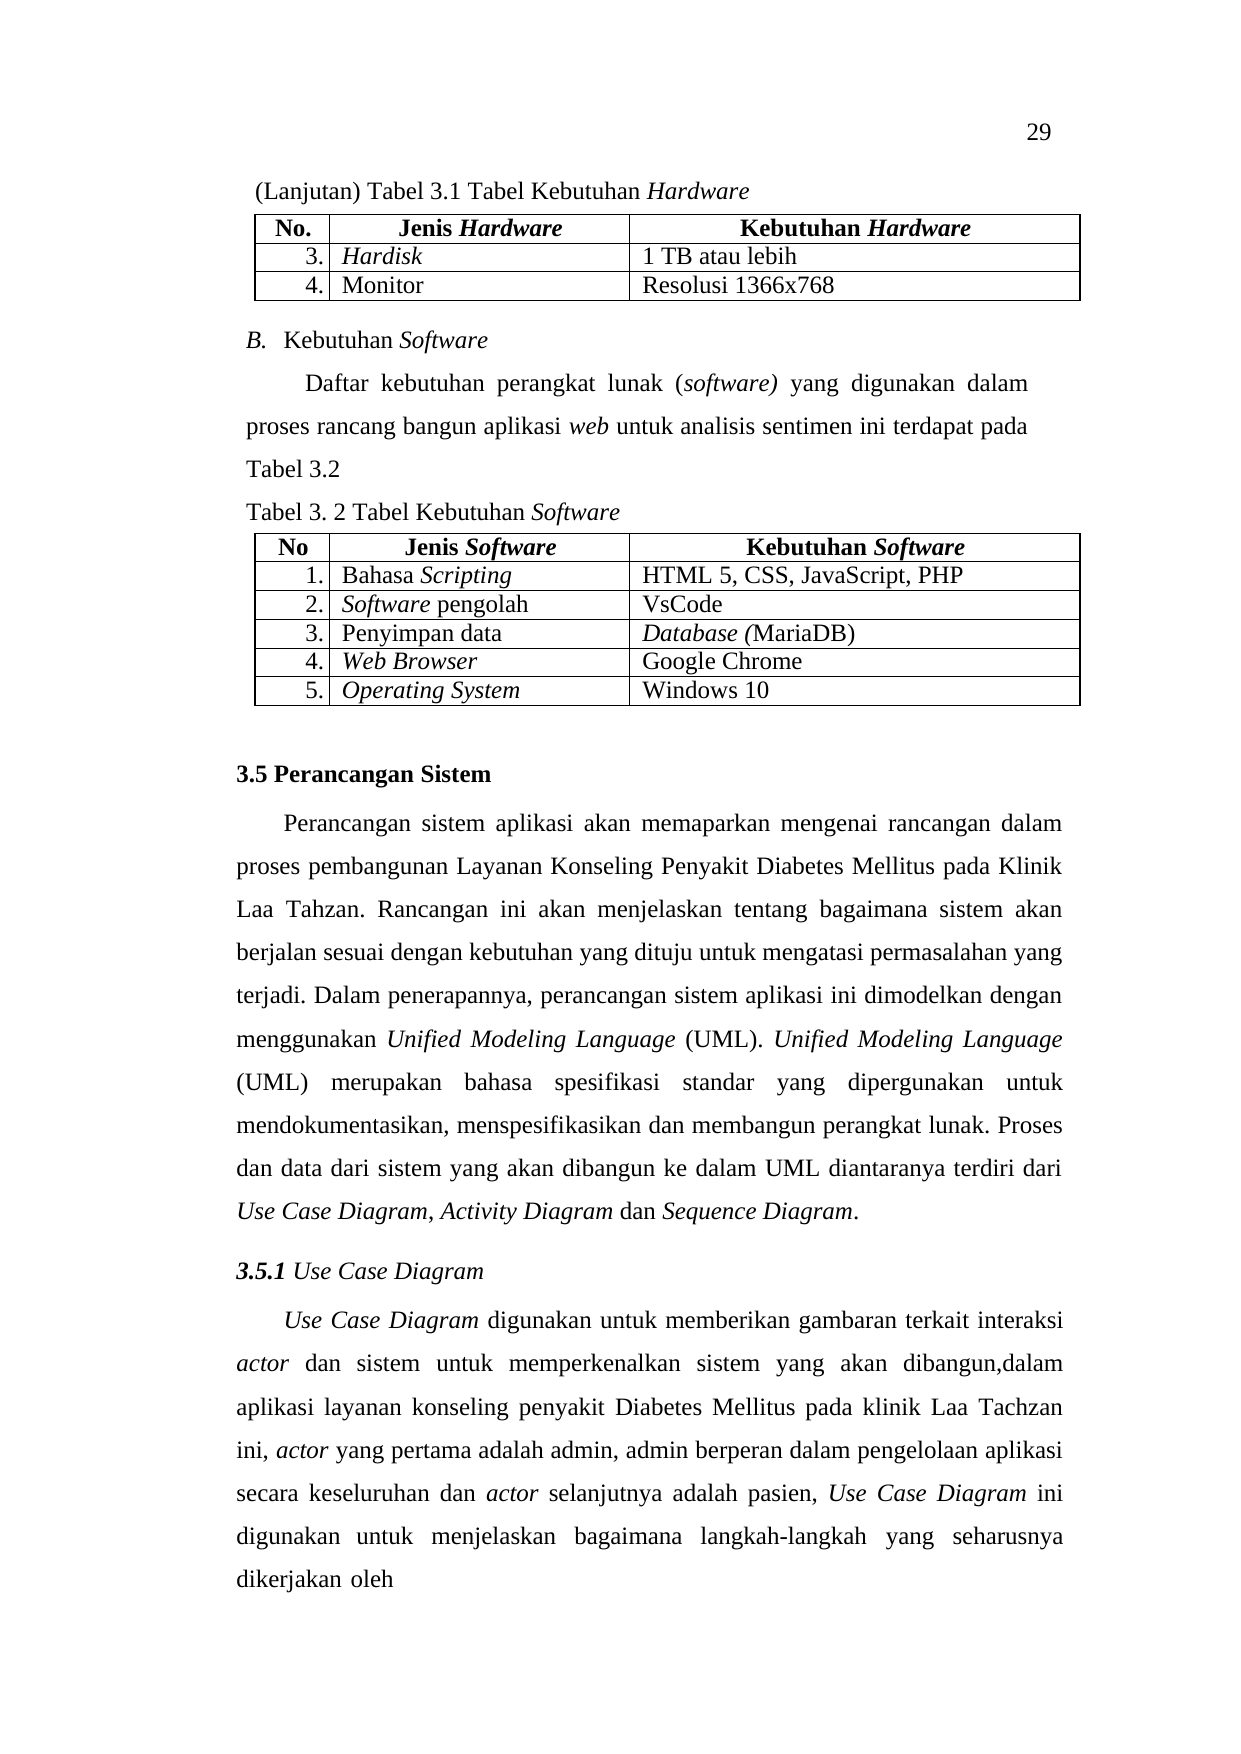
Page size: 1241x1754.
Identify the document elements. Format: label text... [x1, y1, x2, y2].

list Kebutuhan Software [246, 325, 1130, 353]
table_cell HTML 5, CSS, JavaScript, PHP [630, 562, 1079, 590]
table_header Kebutuhan Software [630, 534, 1079, 561]
table_cell Web Browser [330, 649, 629, 676]
table_header Jenis Software [330, 534, 629, 561]
table_cell Database (MariaDB) [630, 620, 1079, 647]
table_cell Windows 10 [630, 677, 1079, 704]
table_cell 1 TB atau lebih [630, 244, 1079, 271]
text Tabel 3. 2 Tabel Kebutuhan Software [246, 497, 1130, 526]
table_cell 3. [256, 244, 329, 271]
table_header No. [256, 215, 329, 242]
table_cell Google Chrome [630, 649, 1079, 676]
text Use Case Diagram digunakan untuk memberikan gambaran terkait interaksi actor dan sistem untuk memperkenalkan sistem yang akan dibangun,dalam aplikasi layanan konseling penyakit Diabetes Mellitus pada klinik Laa Tachzan ini, actor yang pertama adalah admin, admin berperan dalam pengelolaan aplikasi secara keseluruhan dan actor selanjutnya adalah pasien, Use Case Diagram ini digunakan untuk menjelaskan bagaimana langkah-langkah yang seharusnya dikerjakan oleh [236, 1305, 1063, 1593]
table_cell Operating System [330, 677, 629, 704]
table_cell 1. [256, 562, 329, 590]
table_cell 5. [256, 677, 329, 704]
table_cell 3. [256, 620, 329, 647]
table_cell Monitor [330, 272, 629, 299]
text Daftar kebutuhan perangkat lunak (software) yang digunakan dalam proses rancang bangun aplikasi web untuk analisis sentimen ini terdapat pada Tabel 3.2 [246, 368, 1028, 483]
table_cell Hardisk [330, 244, 629, 271]
list Use Case Diagram [236, 1256, 1130, 1285]
table_header Kebutuhan Hardware [630, 215, 1079, 242]
table_cell 2. [256, 591, 329, 619]
table_cell Penyimpan data [330, 620, 629, 647]
table_cell VsCode [630, 591, 1079, 619]
table_cell Software pengolah [330, 591, 629, 619]
subtitle Perancangan Sistem [236, 759, 1130, 788]
table_cell Bahasa Scripting [330, 562, 629, 590]
table_cell 4. [256, 649, 329, 676]
table_cell Resolusi 1366x768 [630, 272, 1079, 299]
text Perancangan sistem aplikasi akan memaparkan mengenai rancangan dalam proses pembangunan Layanan Konseling Penyakit Diabetes Mellitus pada Klinik Laa Tahzan. Rancangan ini akan menjelaskan tentang bagaimana sistem akan berjalan sesuai dengan kebutuhan yang dituju untuk mengatasi permasalahan yang terjadi. Dalam penerapannya, perancangan sistem aplikasi ini dimodelkan dengan menggunakan Unified Modeling Language (UML). Unified Modeling Language (UML) merupakan bahasa spesifikasi standar yang dipergunakan untuk mendokumentasikan, menspesifikasikan dan membangun perangkat lunak. Proses dan data dari sistem yang akan dibangun ke dalam UML diantaranya terdiri dari Use Case Diagram, Activity Diagram dan Sequence Diagram. [236, 808, 1063, 1225]
text (Lanjutan) Tabel 3.1 Tabel Kebutuhan Hardware [255, 176, 1130, 205]
table_header No [256, 534, 329, 561]
table_header Jenis Hardware [330, 215, 629, 242]
table_cell 4. [256, 272, 329, 299]
